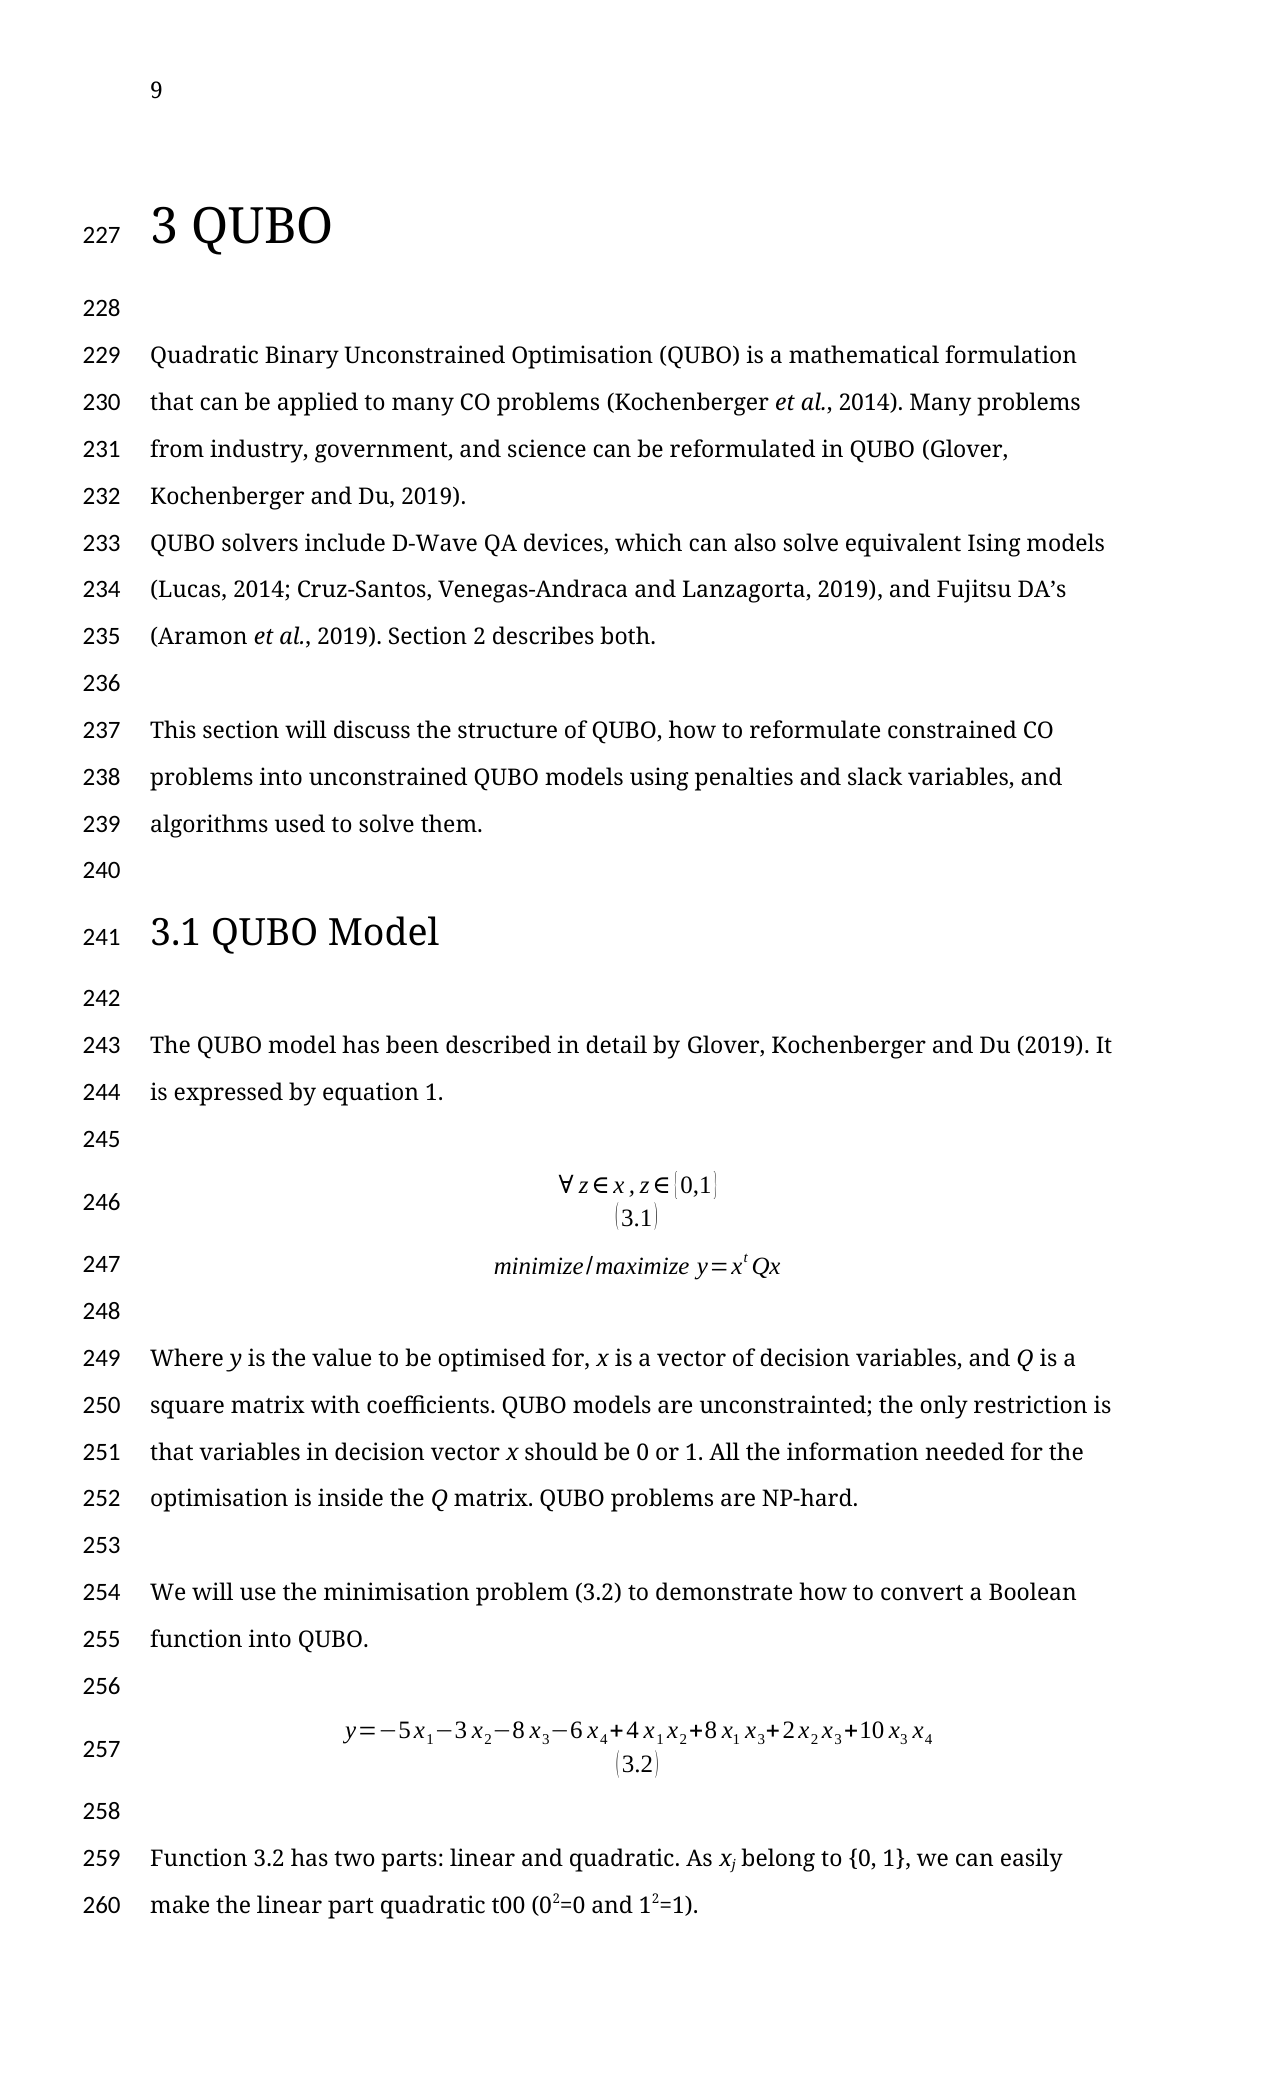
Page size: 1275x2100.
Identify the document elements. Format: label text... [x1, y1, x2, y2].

subtitle 3.1 QUBO Model [150, 906, 1125, 957]
text Where y is the value to be optimised for, x is a vector of decision variables, and Q is a square matrix with coefficients. QUBO models are unconstrainted; the only restriction is that variables in decision vector x should be 0 or 1. All the information needed for the optimisation is inside the Q matrix. QUBO problems are NP-hard. [150, 1342, 1125, 1513]
text QUBO solvers include D-Wave QA devices, which can also solve equivalent Ising models (Lucas, 2014; Cruz-Santos, Venegas-Andraca and Lanzagorta, 2019), and Fujitsu DA’s (Aramon et al., 2019). Section 2 describes both. [150, 527, 1125, 652]
text We will use the minimisation problem (3.2) to demonstrate how to convert a Boolean function into QUBO. [150, 1576, 1125, 1654]
text Function 3.2 has two parts: linear and quadratic. As xj belong to {0, 1}, we can easily make the linear part quadratic t00 (02=0 and 12=1). [150, 1842, 1125, 1921]
subtitle 3 QUBO [150, 190, 1125, 258]
text The QUBO model has been described in detail by Glover, Kochenberger and Du (2019). It is expressed by equation 1. [150, 1029, 1125, 1107]
text This section will discuss the structure of QUBO, how to reformulate constrained CO problems into unconstrained QUBO models using penalties and slack variables, and algorithms used to solve them. [150, 714, 1125, 839]
text Quadratic Binary Unconstrained Optimisation (QUBO) is a mathematical formulation that can be applied to many CO problems (Kochenberger et al., 2014). Many problems from industry, government, and science can be reformulated in QUBO (Glover, Kochenberger and Du, 2019). [150, 339, 1125, 511]
